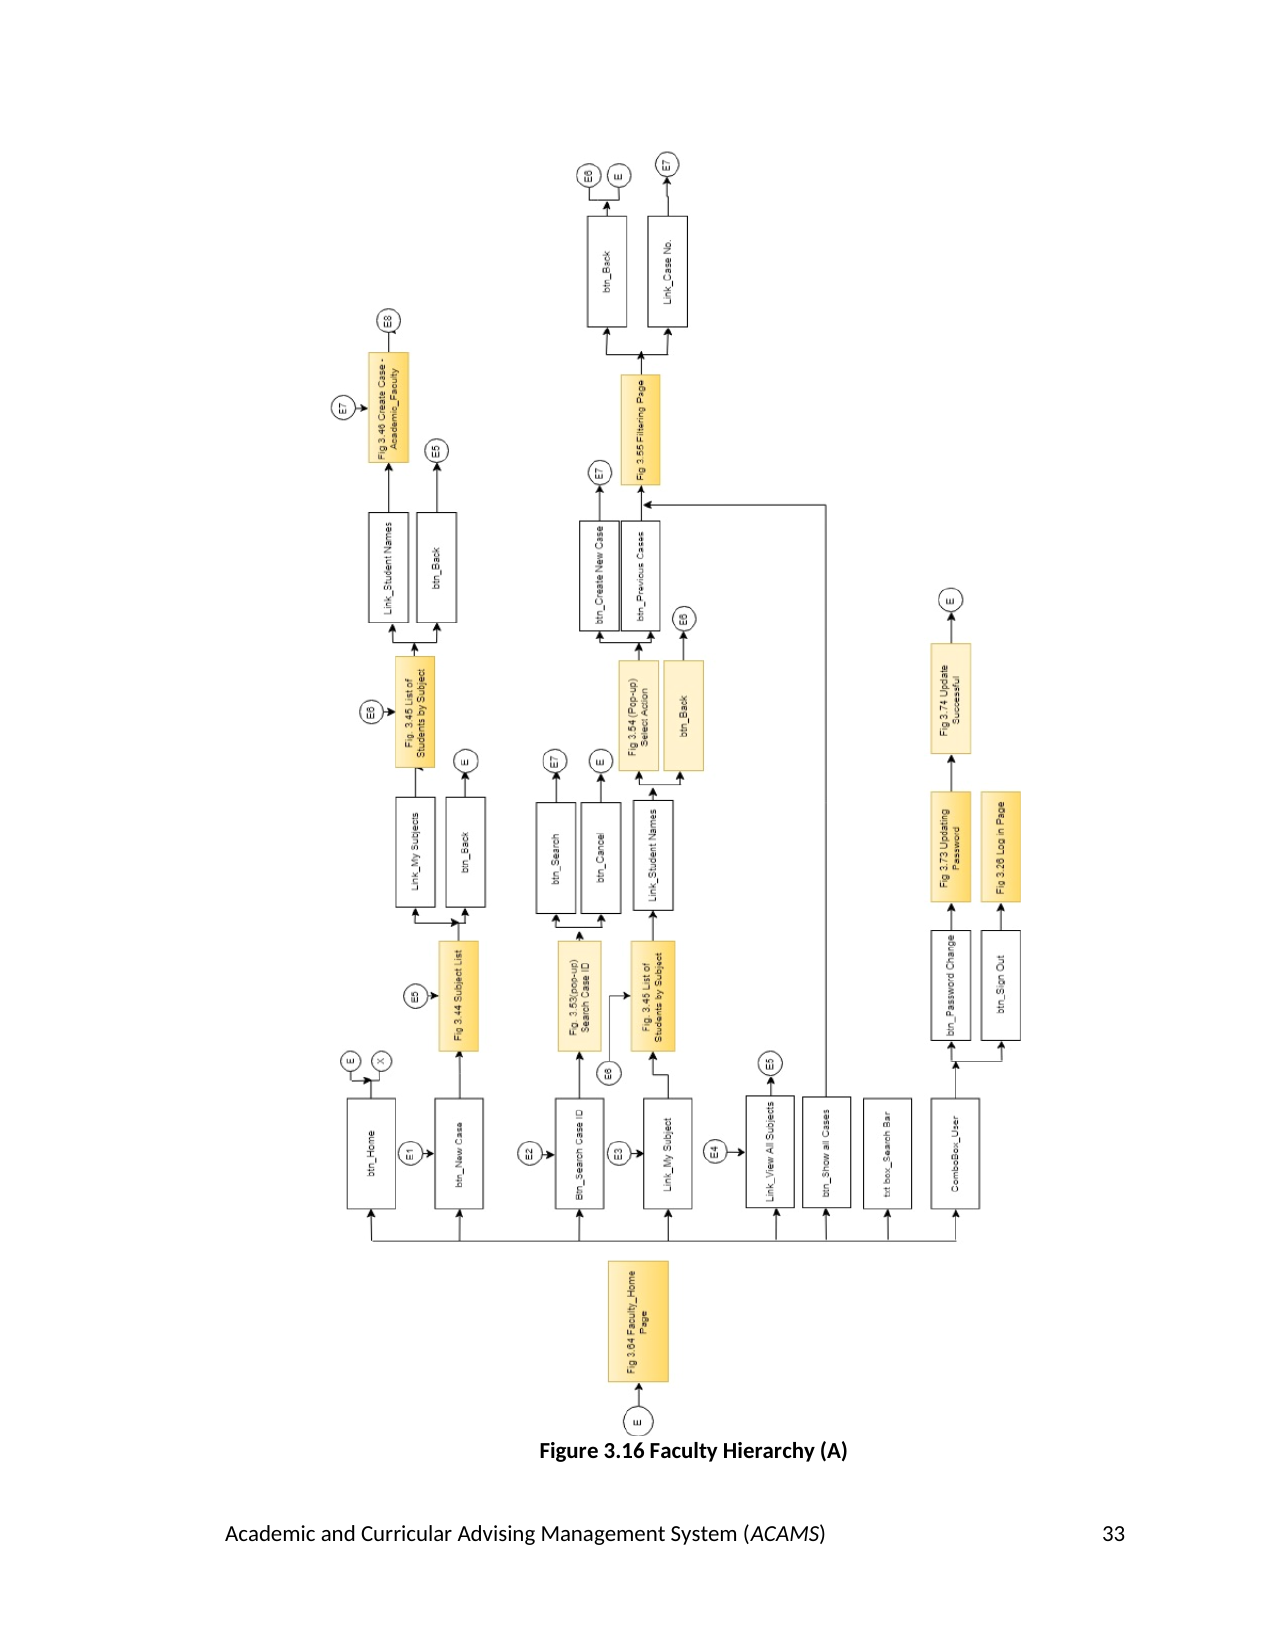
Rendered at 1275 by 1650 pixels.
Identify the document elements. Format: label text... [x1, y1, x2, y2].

text Figure 3.16 Faculty Hierarchy (A) [262, 1436, 1125, 1464]
picture [331, 152, 1020, 1436]
